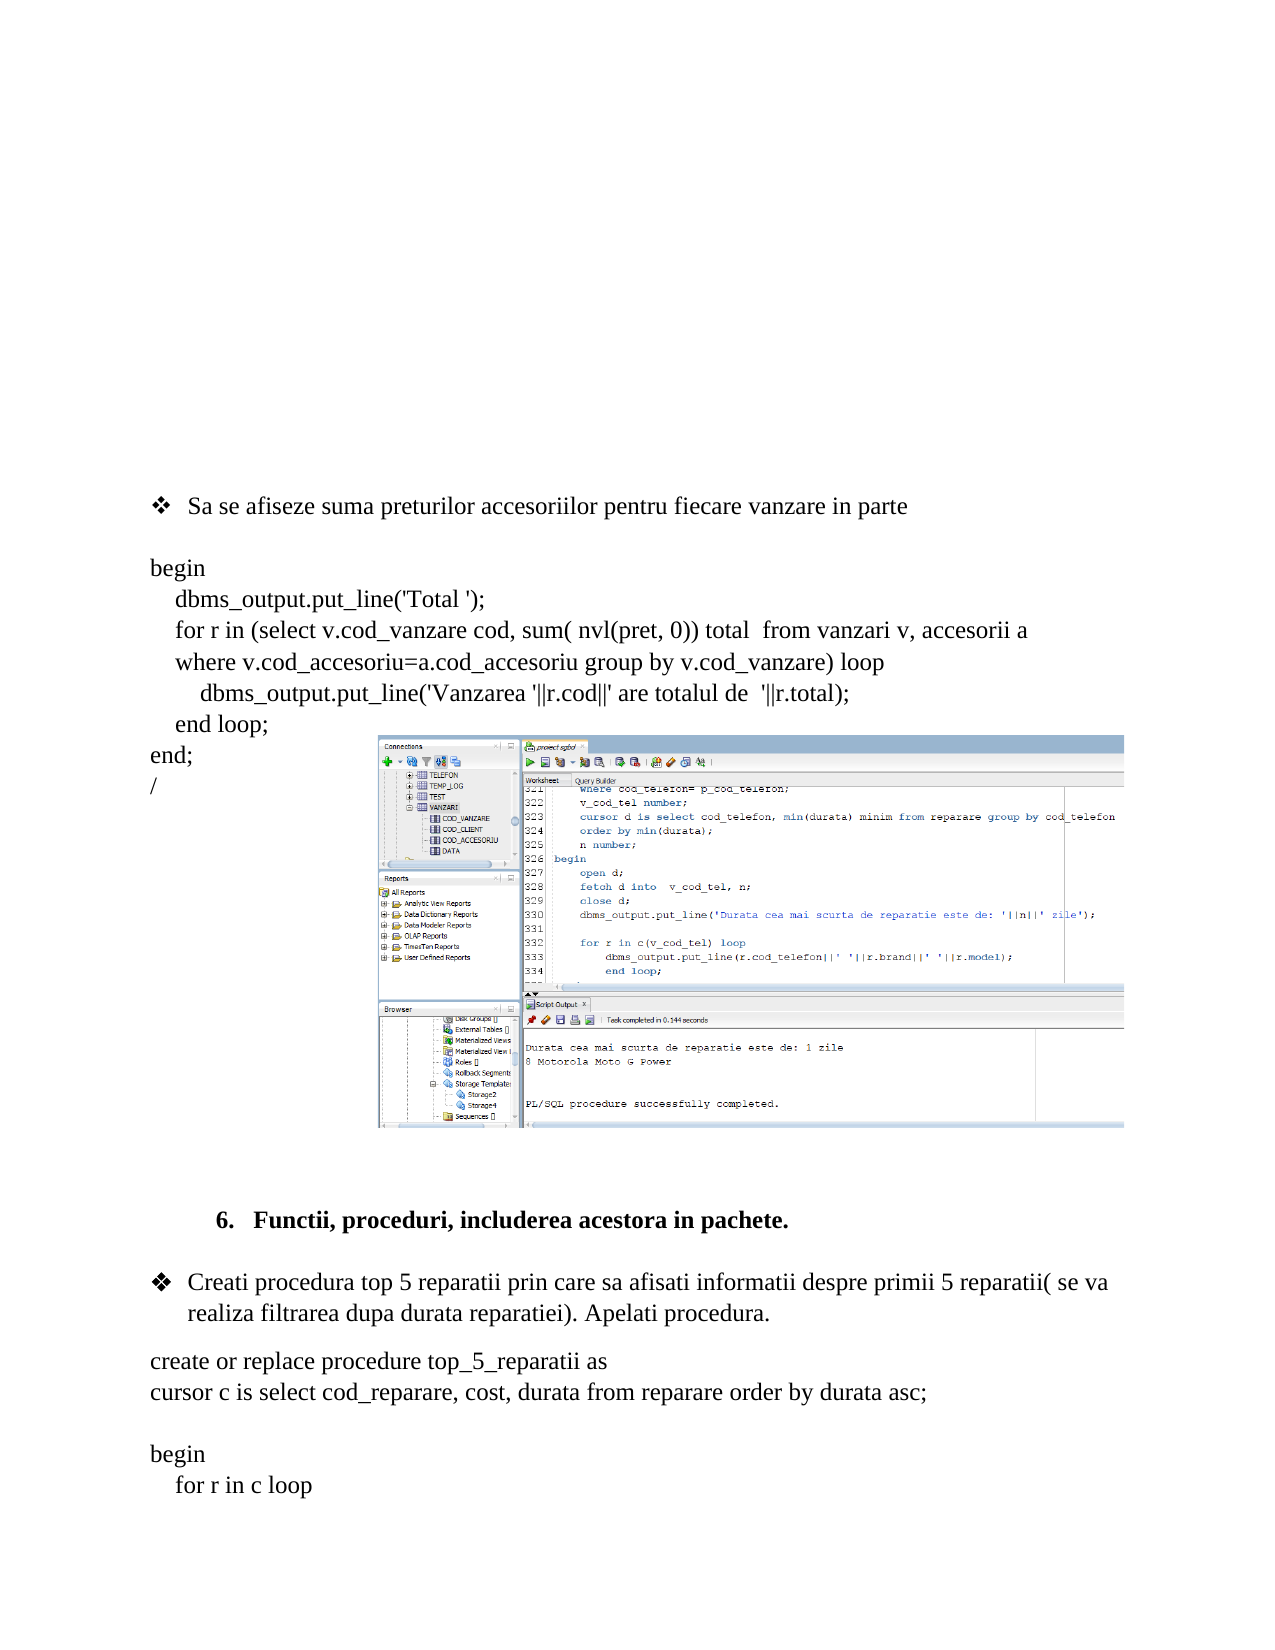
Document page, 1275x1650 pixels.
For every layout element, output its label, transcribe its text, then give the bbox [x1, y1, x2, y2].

text end; [150, 740, 377, 768]
text begin [150, 1439, 1125, 1468]
text begin [150, 553, 1125, 582]
text cursor c is select cod_reparare, cost, durata from reparare order by durata asc; [150, 1377, 1125, 1406]
text create or replace procedure top_5_reparatii as [150, 1346, 1125, 1375]
text dbms_output.put_line('Total '); [150, 584, 1125, 613]
text end loop; [150, 709, 1125, 737]
text dbms_output.put_line('Vanzarea '||r.cod||' are totalul de '||r.total); [150, 678, 1125, 706]
text / [150, 771, 377, 799]
picture [377, 735, 1125, 1128]
list Creati procedura top 5 reparatii prin care sa afisati informatii despre primii 5 reparatii( se va realiza filtrarea dupa durata reparatiei). Apelati procedura. [150, 1267, 1125, 1327]
list Functii, proceduri, includerea acestora in pachete. [216, 1205, 1125, 1234]
text where v.cod_accesoriu=a.cod_accesoriu group by v.cod_vanzare) loop [150, 647, 1125, 675]
text for r in c loop [150, 1470, 1125, 1499]
text for r in (select v.cod_vanzare cod, sum( nvl(pret, 0)) total from vanzari v, accesorii a [150, 616, 1125, 644]
list Sa se afiseze suma preturilor accesoriilor pentru fiecare vanzare in parte [150, 491, 1125, 520]
